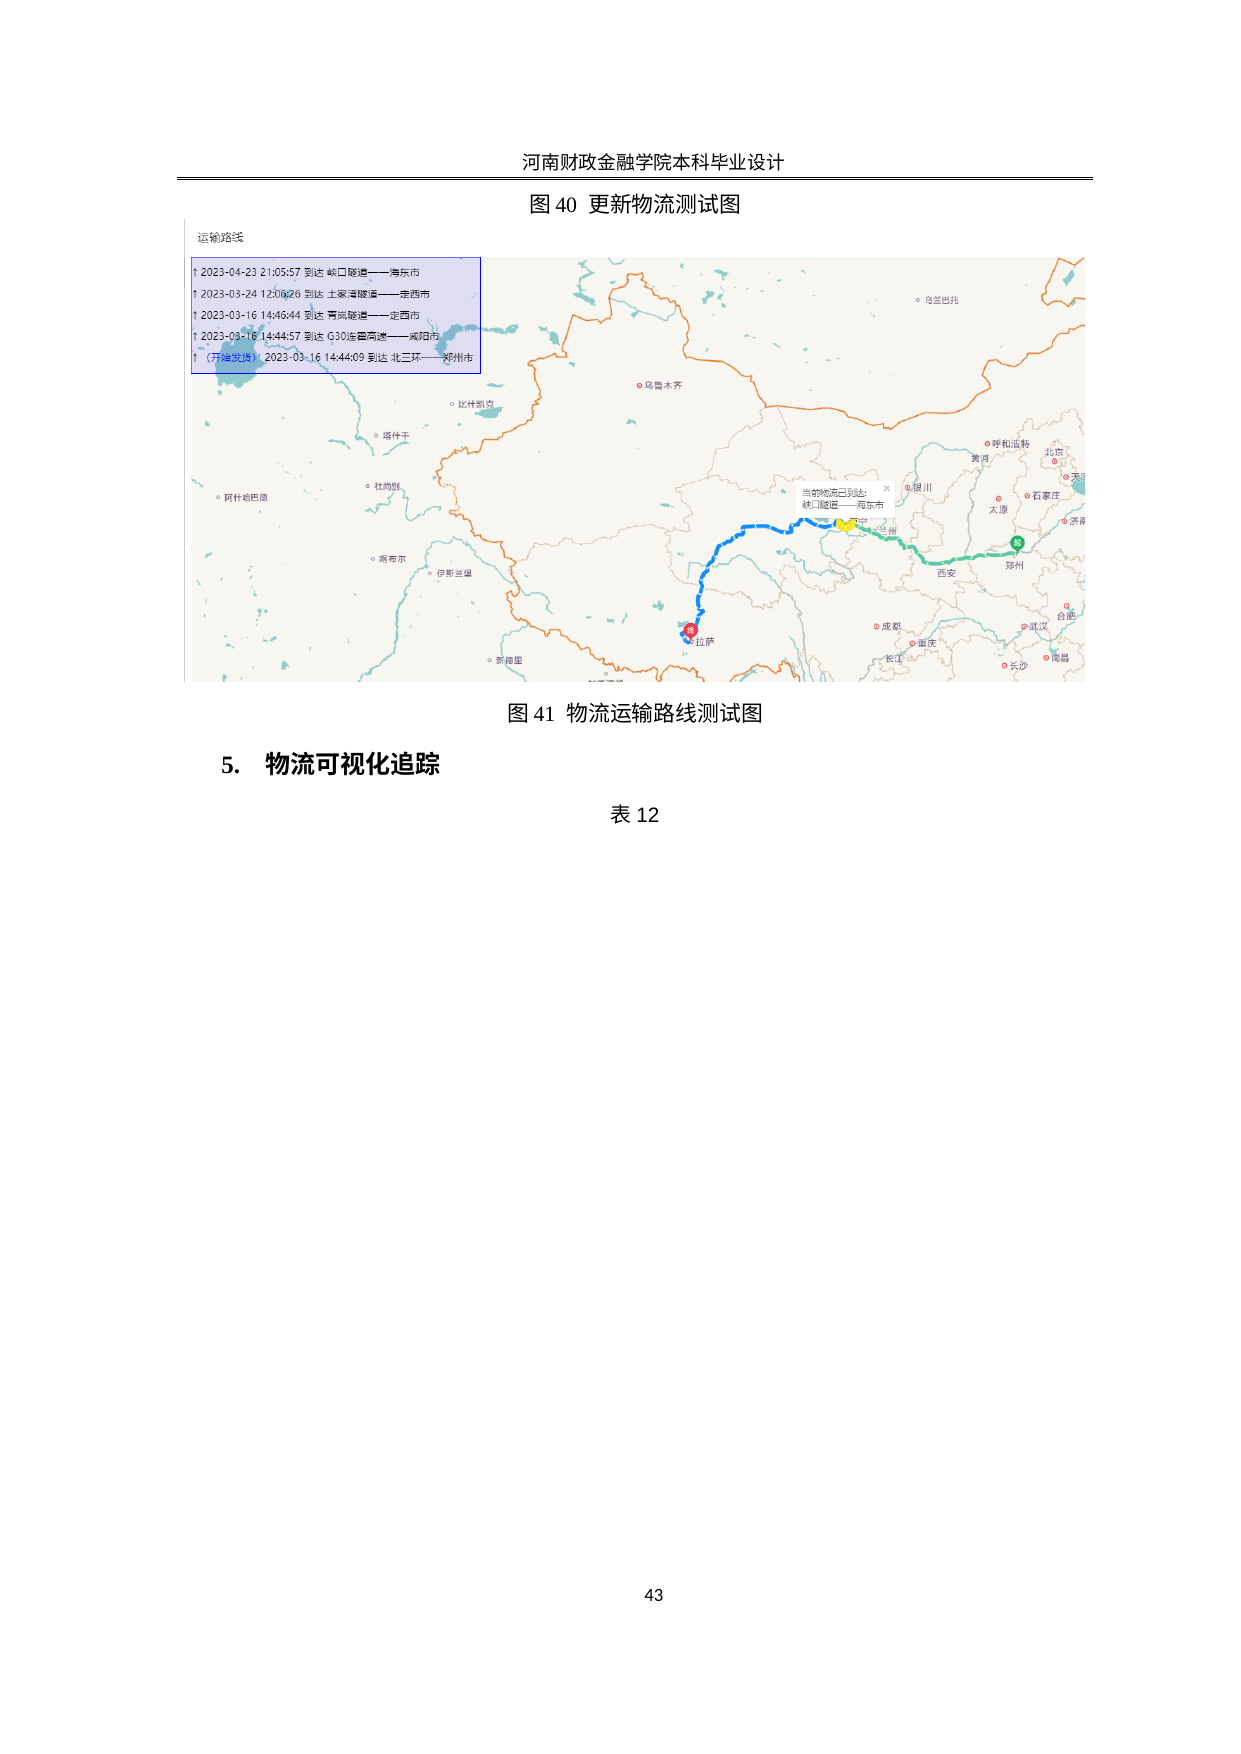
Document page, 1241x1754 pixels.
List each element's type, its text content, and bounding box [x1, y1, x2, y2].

list 物流可视化追踪 [177, 729, 1093, 797]
text 图41 物流运输路线测试图 [177, 695, 1093, 729]
text 表 12 [177, 797, 1093, 831]
picture [184, 219, 1086, 682]
